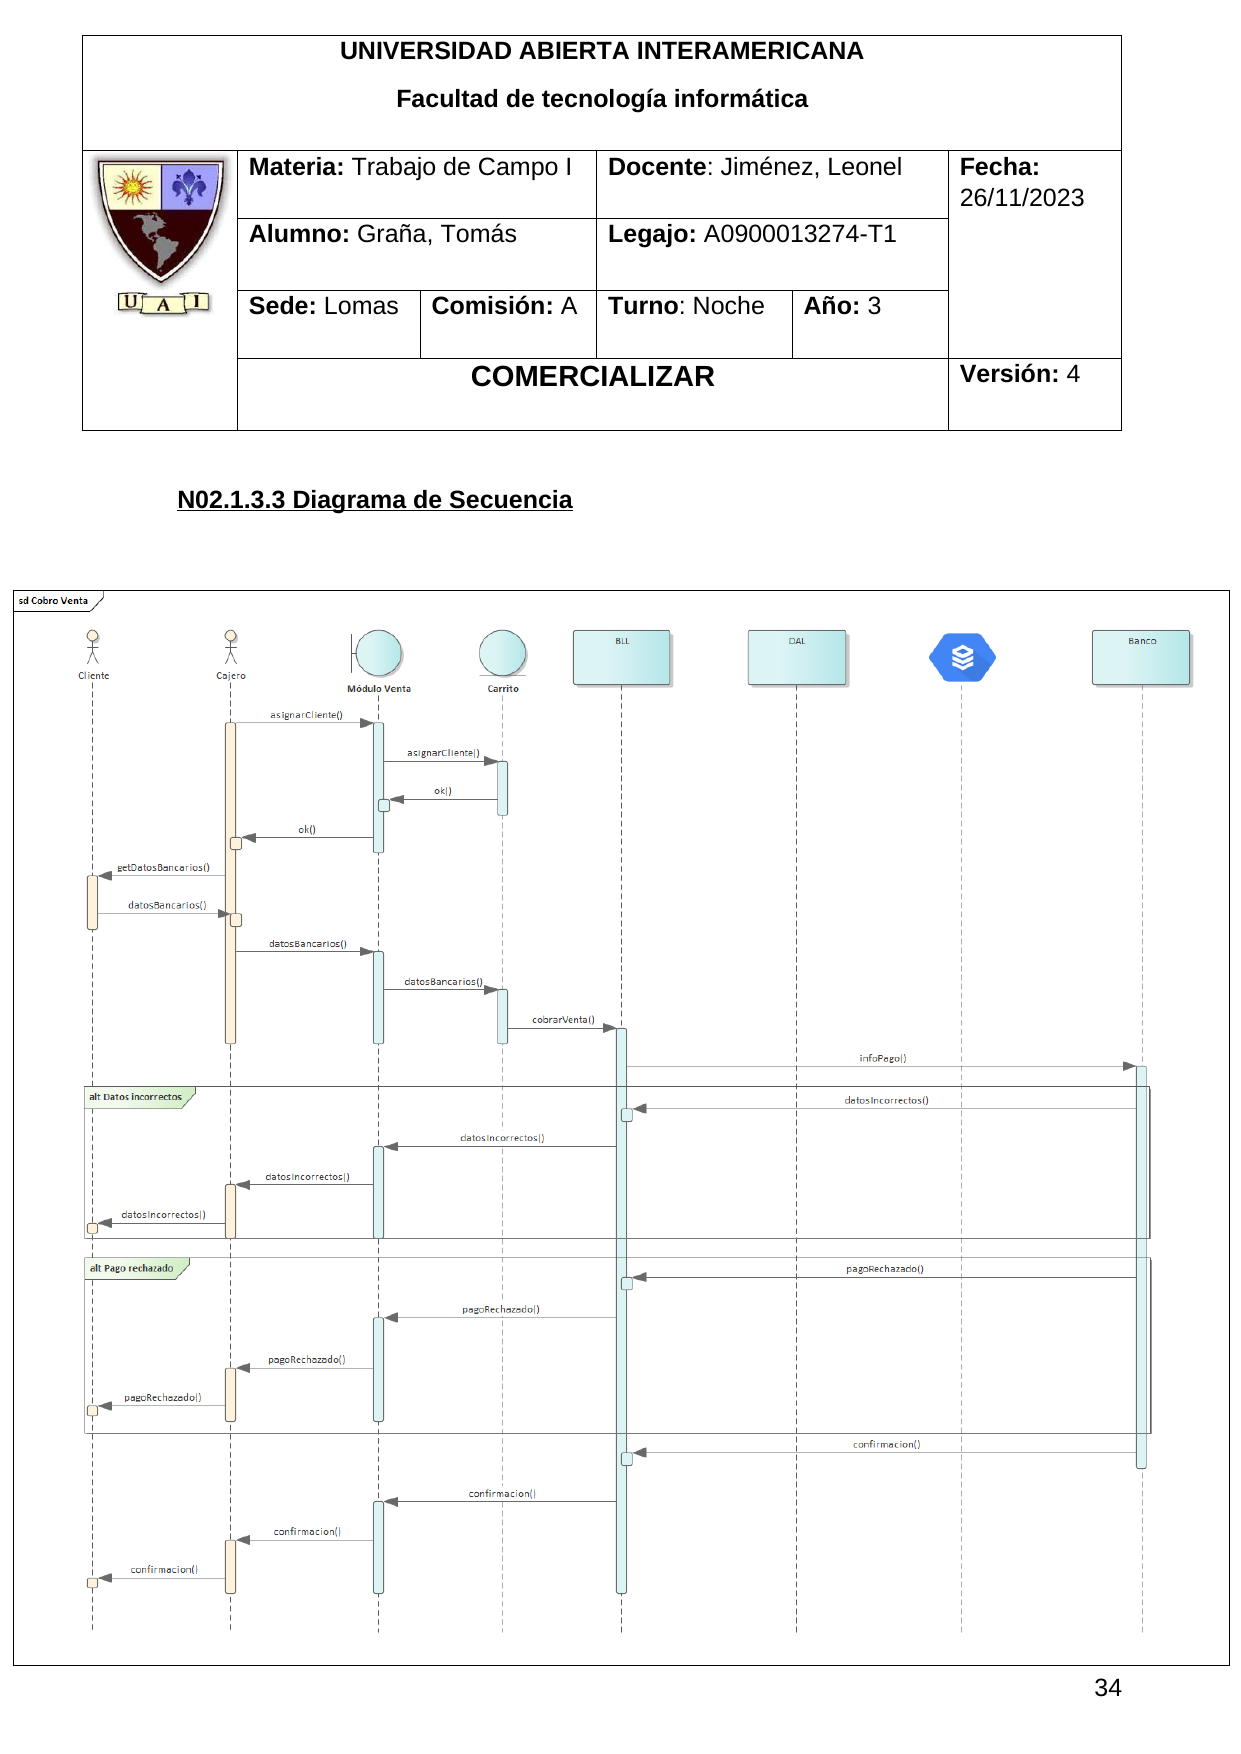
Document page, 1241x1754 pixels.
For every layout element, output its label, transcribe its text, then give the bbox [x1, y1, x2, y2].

subtitle N02.1.3.3 Diagrama de Secuencia [177, 485, 1122, 513]
picture [6, 583, 1235, 1671]
picture [87, 151, 234, 320]
